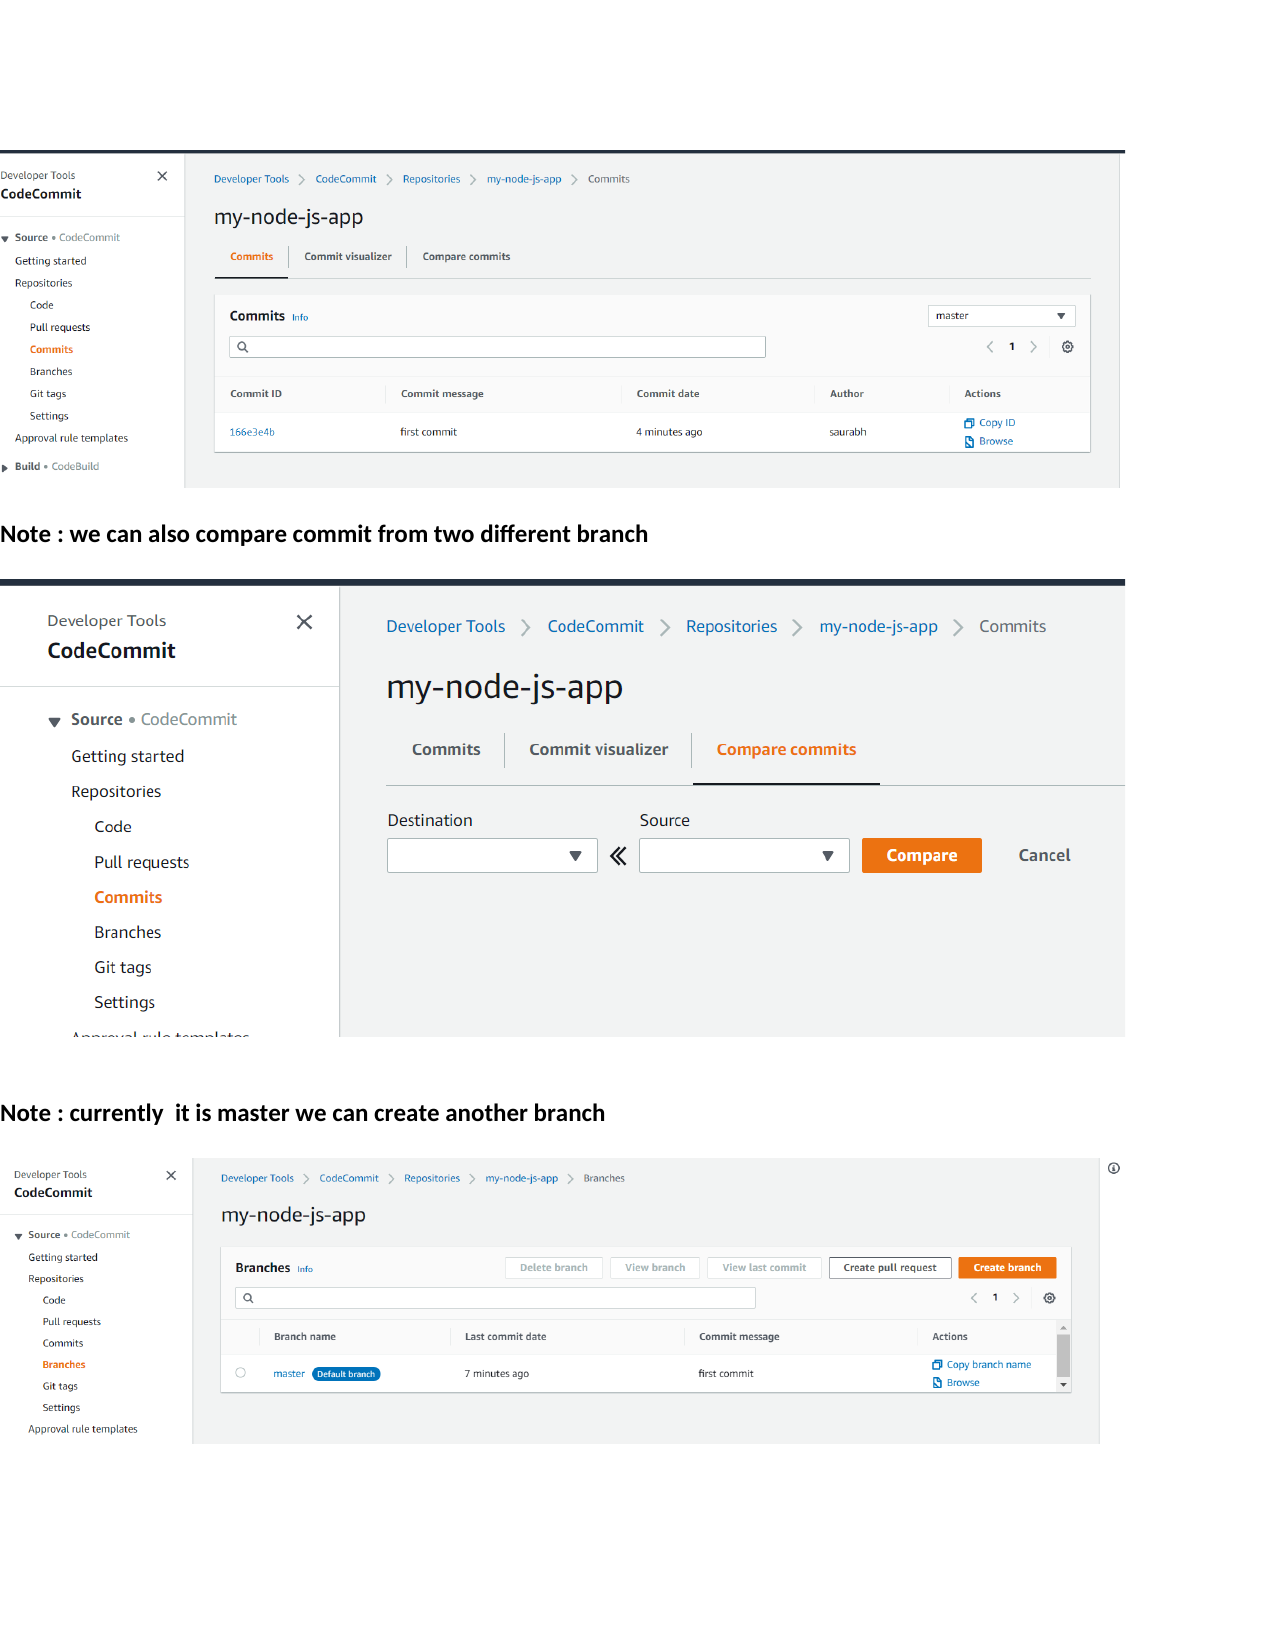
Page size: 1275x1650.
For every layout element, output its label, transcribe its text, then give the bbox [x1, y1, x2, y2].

picture [0, 150, 1125, 488]
text Note : currently it is master we can create another branch [0, 1097, 1125, 1128]
text Note : we can also compare commit from two different branch [0, 518, 1125, 548]
picture [0, 579, 1125, 1037]
picture [0, 1158, 1125, 1444]
